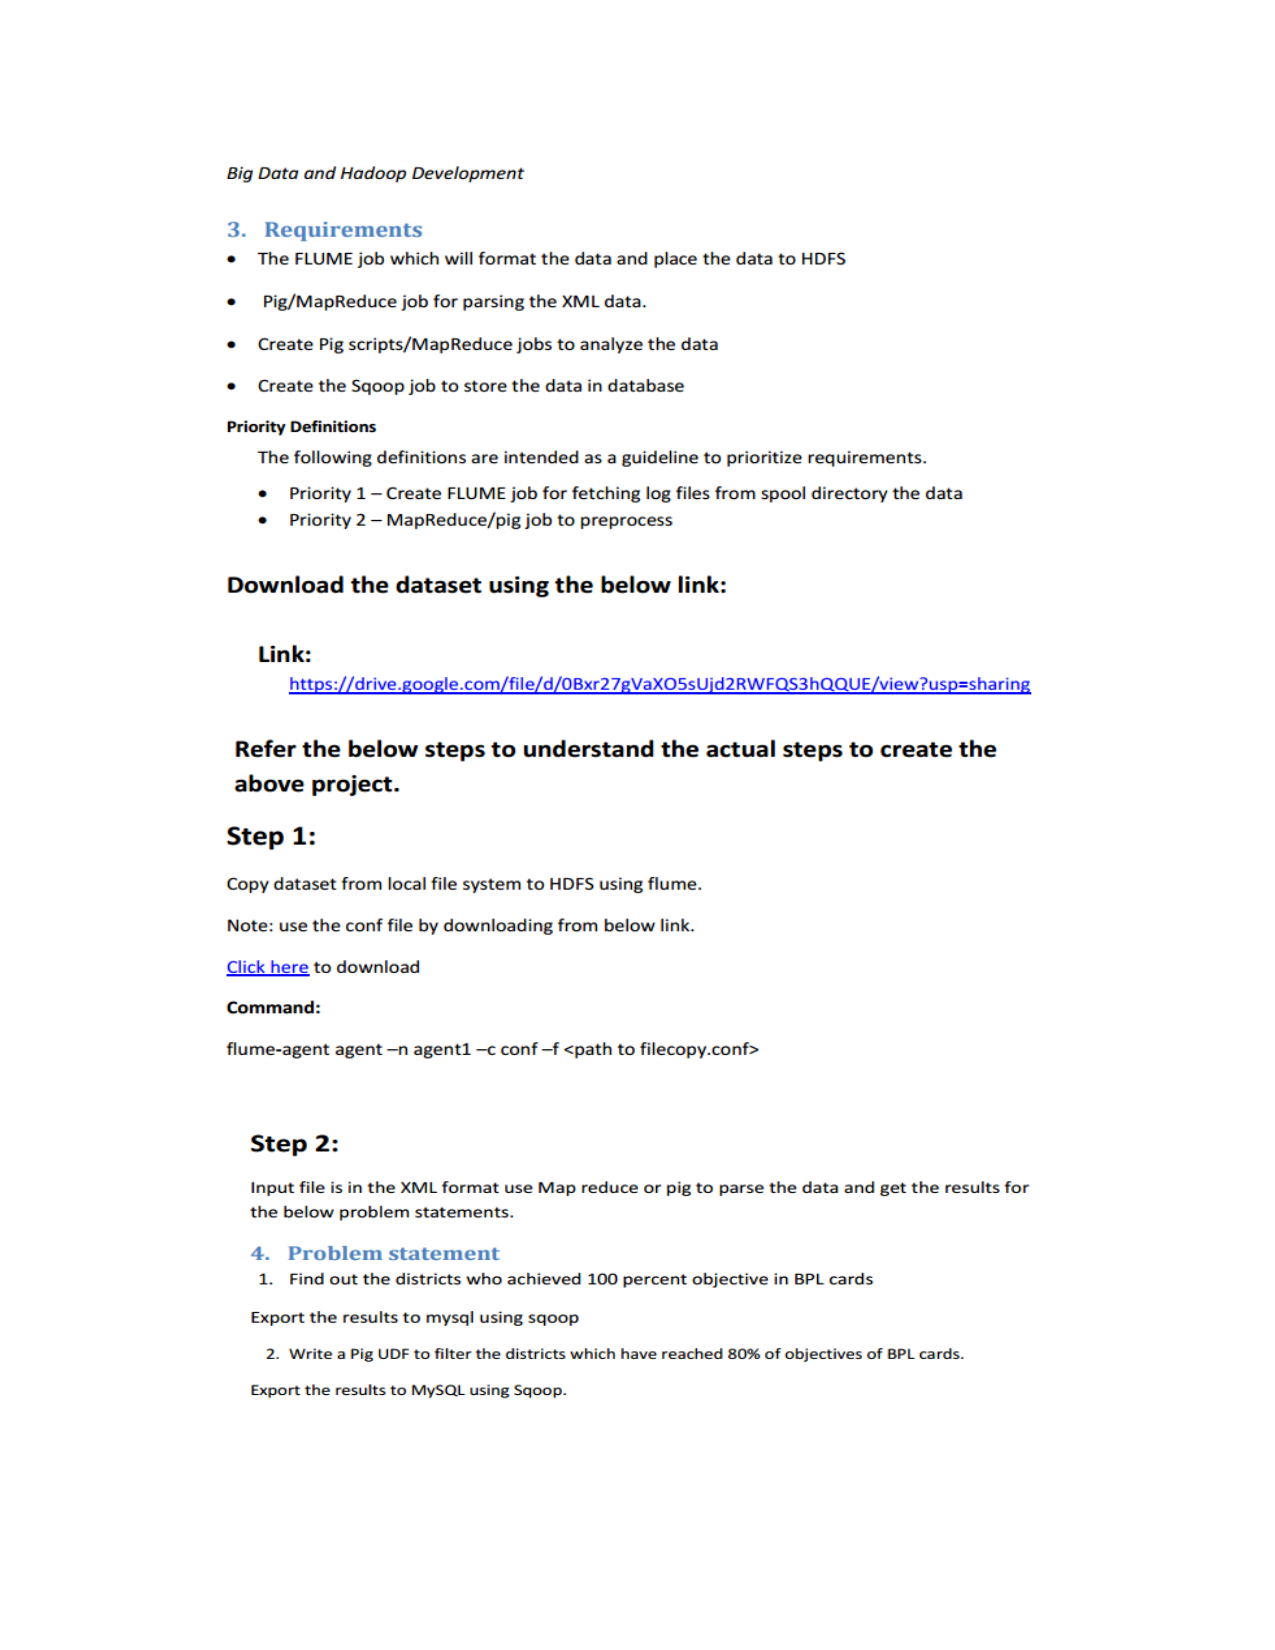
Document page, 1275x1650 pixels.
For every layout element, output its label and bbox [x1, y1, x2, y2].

picture [150, 1110, 1125, 1494]
picture [150, 150, 1125, 1092]
